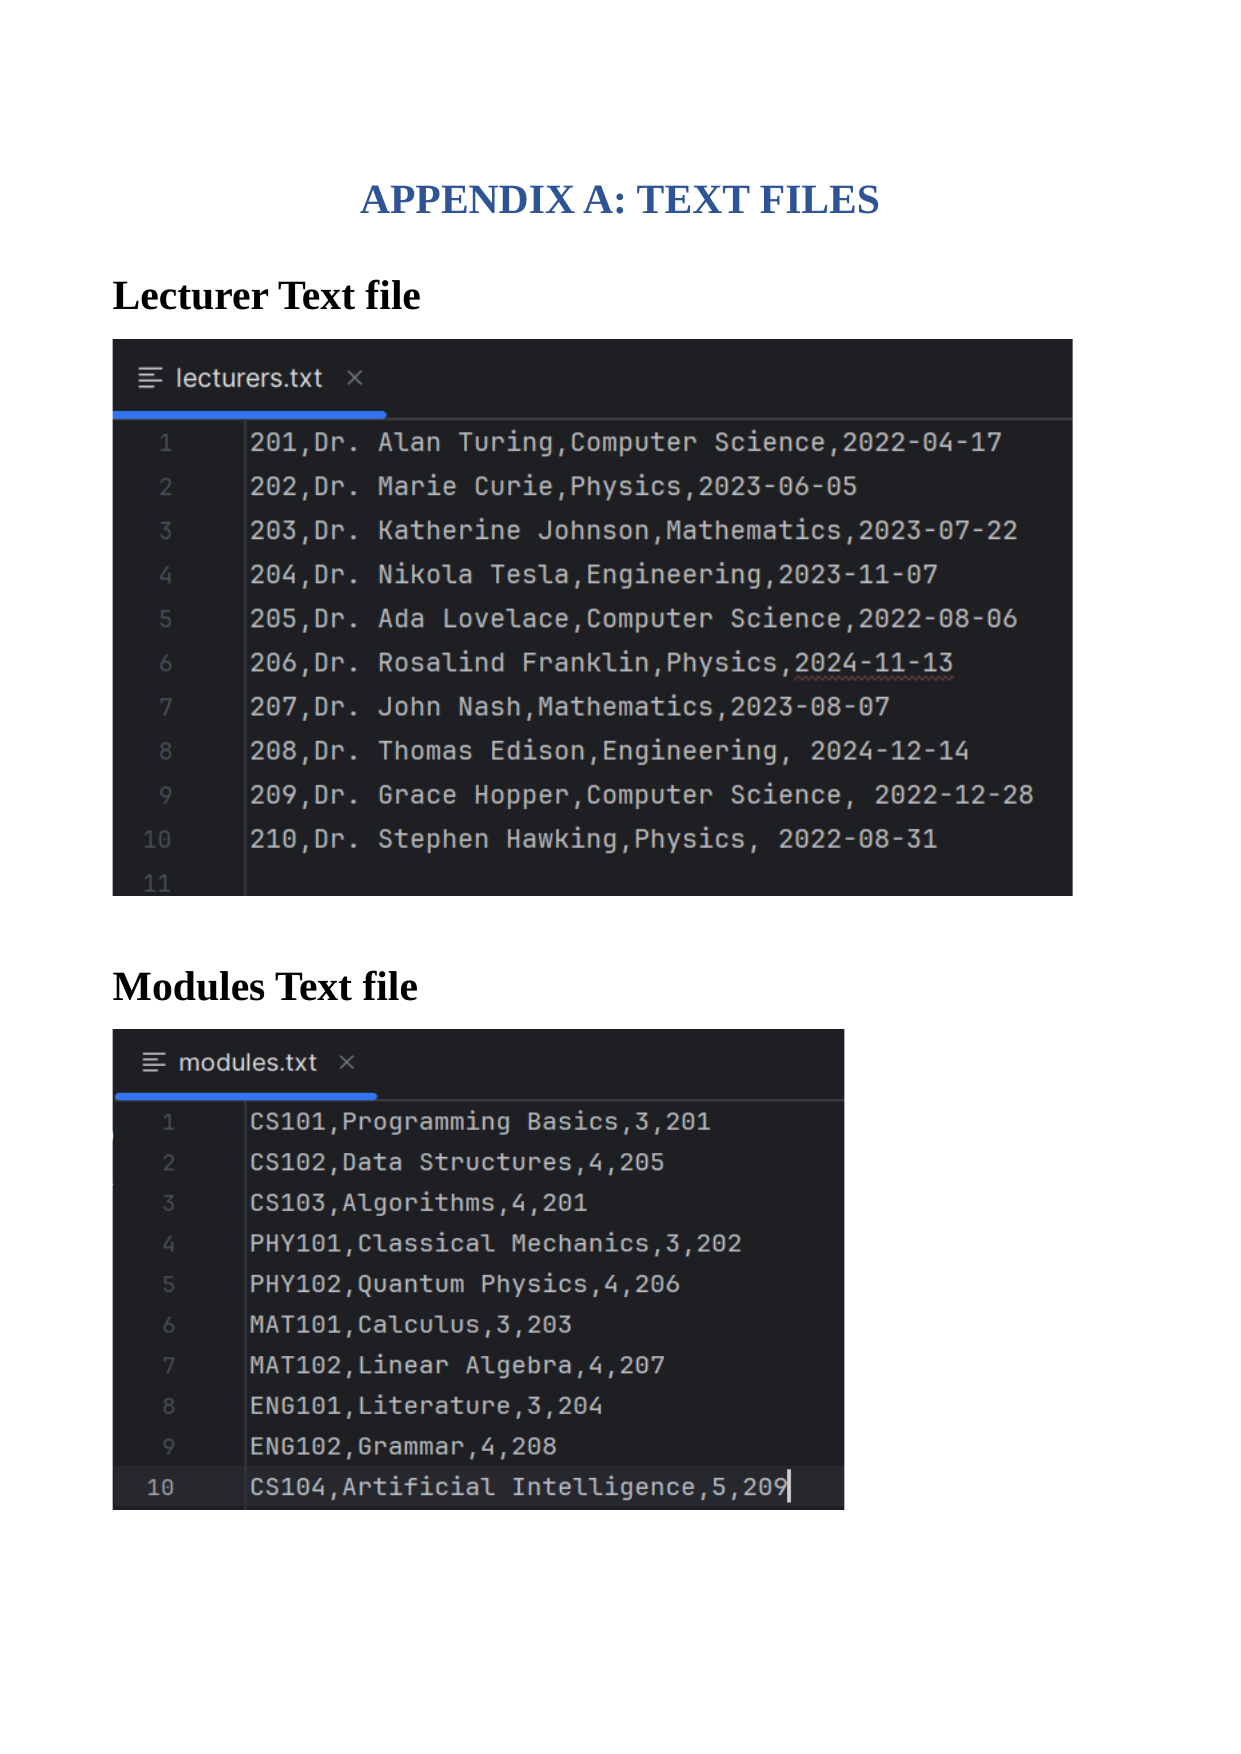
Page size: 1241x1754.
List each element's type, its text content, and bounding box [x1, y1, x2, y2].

picture [112, 1029, 845, 1510]
text Modules Text file [112, 961, 1128, 1009]
picture [112, 339, 1073, 896]
text Lecturer Text file [112, 271, 1128, 319]
subtitle APPENDIX A: TEXT FILES [112, 175, 1128, 223]
